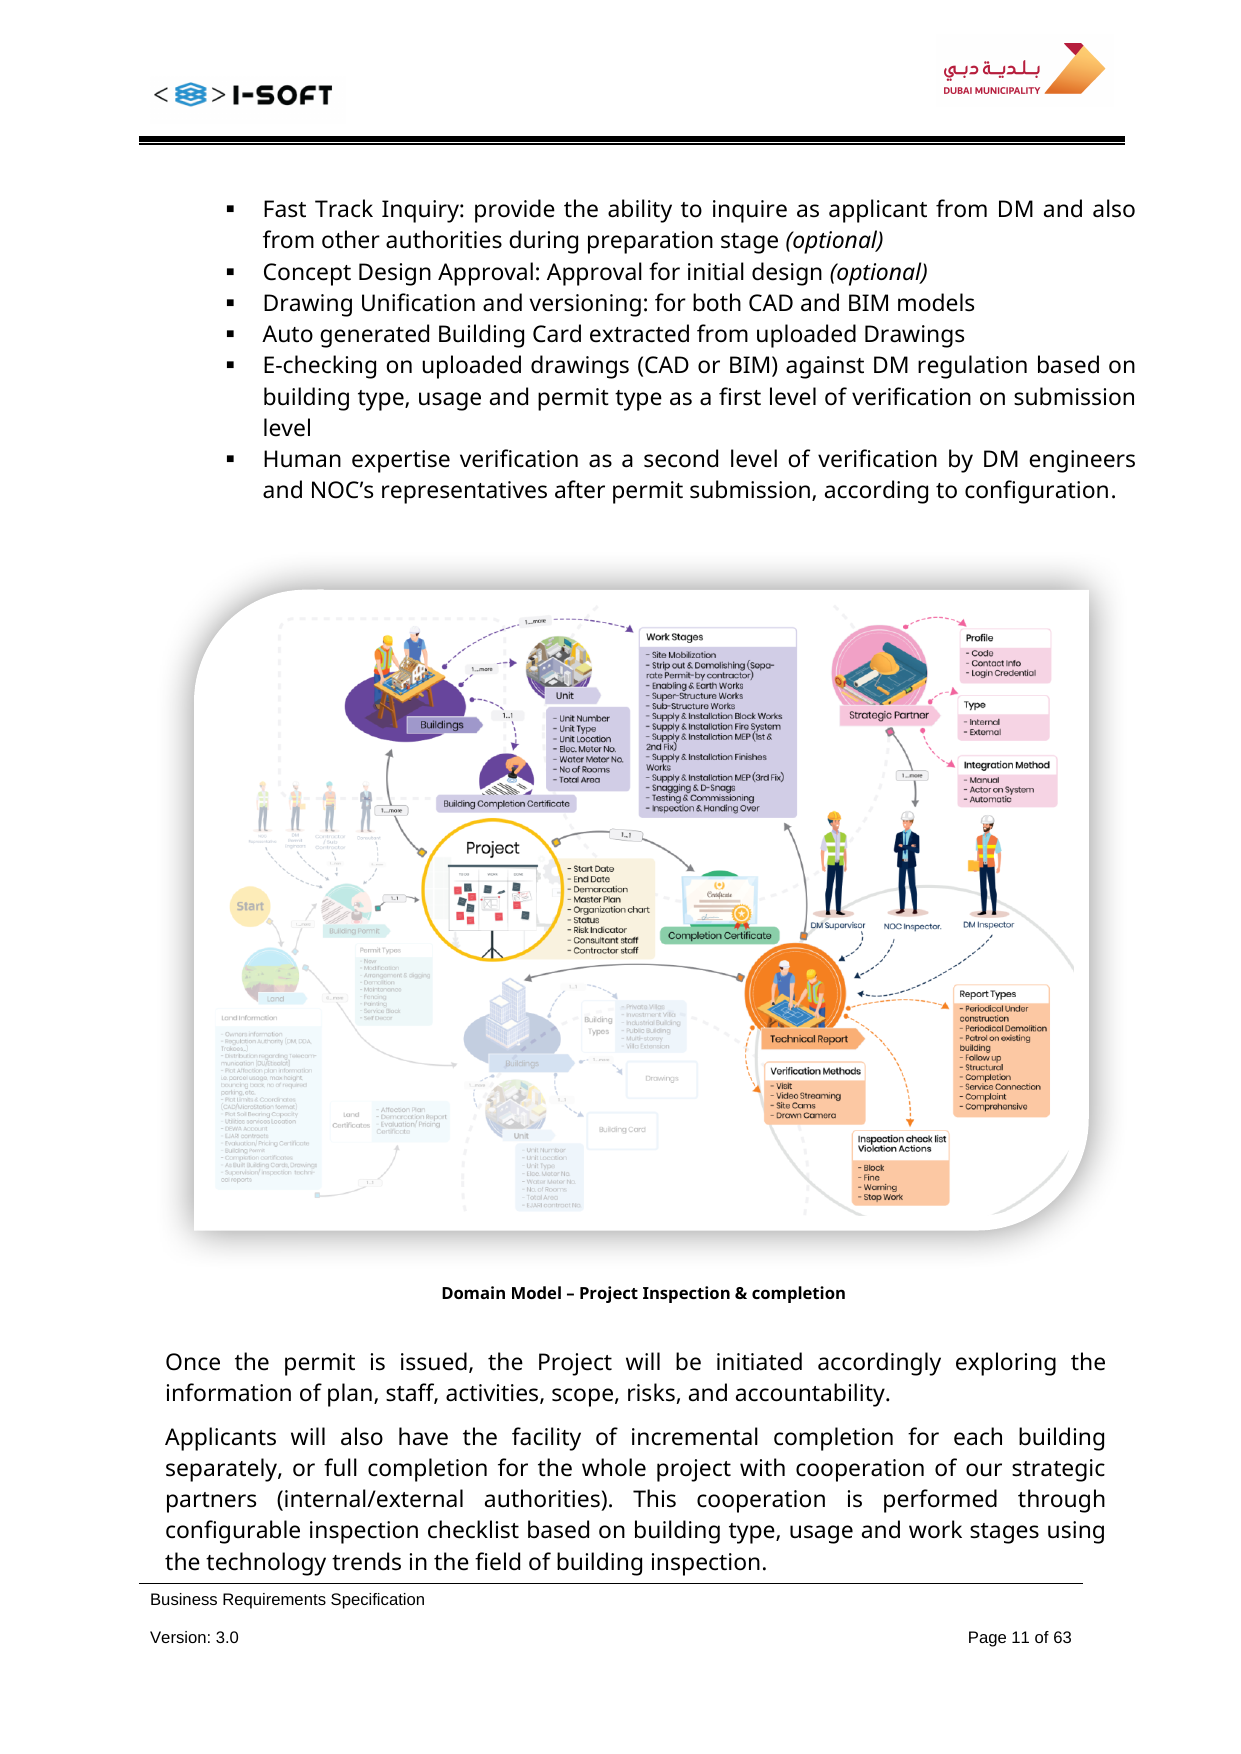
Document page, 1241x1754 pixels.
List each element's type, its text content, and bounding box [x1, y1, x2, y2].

text Once the permit is issued, the Project will be initiated accordingly exploring the information of plan, staff, activities, scope, risks, and accountability. [165, 1346, 1107, 1408]
list Fast Track Inquiry: provide the ability to inquire as applicant from DM and also from other authorities during preparation stage (optional) [225, 193, 1137, 256]
list Auto generated Building Card extracted from uploaded Drawings [225, 318, 1137, 349]
list E-checking on uploaded drawings (CAD or BIM) against DM regulation based on building type, usage and permit type as a first level of verification on submission level [225, 349, 1137, 443]
picture [209, 605, 1074, 1215]
picture [935, 34, 1114, 107]
list Concept Design Approval: Approval for initial design (optional) [225, 256, 1137, 287]
picture [150, 76, 346, 124]
text Applicants will also have the facility of incremental completion for each building separately, or full completion for the whole project with cooperation of our strategic partners (internal/external authorities). This cooperation is performed through configurable inspection checklist based on building type, usage and work stages using the technology trends in the field of building inspection. [165, 1421, 1107, 1577]
list Human expertise verification as a second level of verification by DM engineers and NOC’s representatives after permit submission, according to configuration. [225, 443, 1137, 506]
text Domain Model – Project Inspection & completion [150, 1282, 1137, 1304]
list Drawing Unification and versioning: for both CAD and BIM models [225, 287, 1137, 318]
